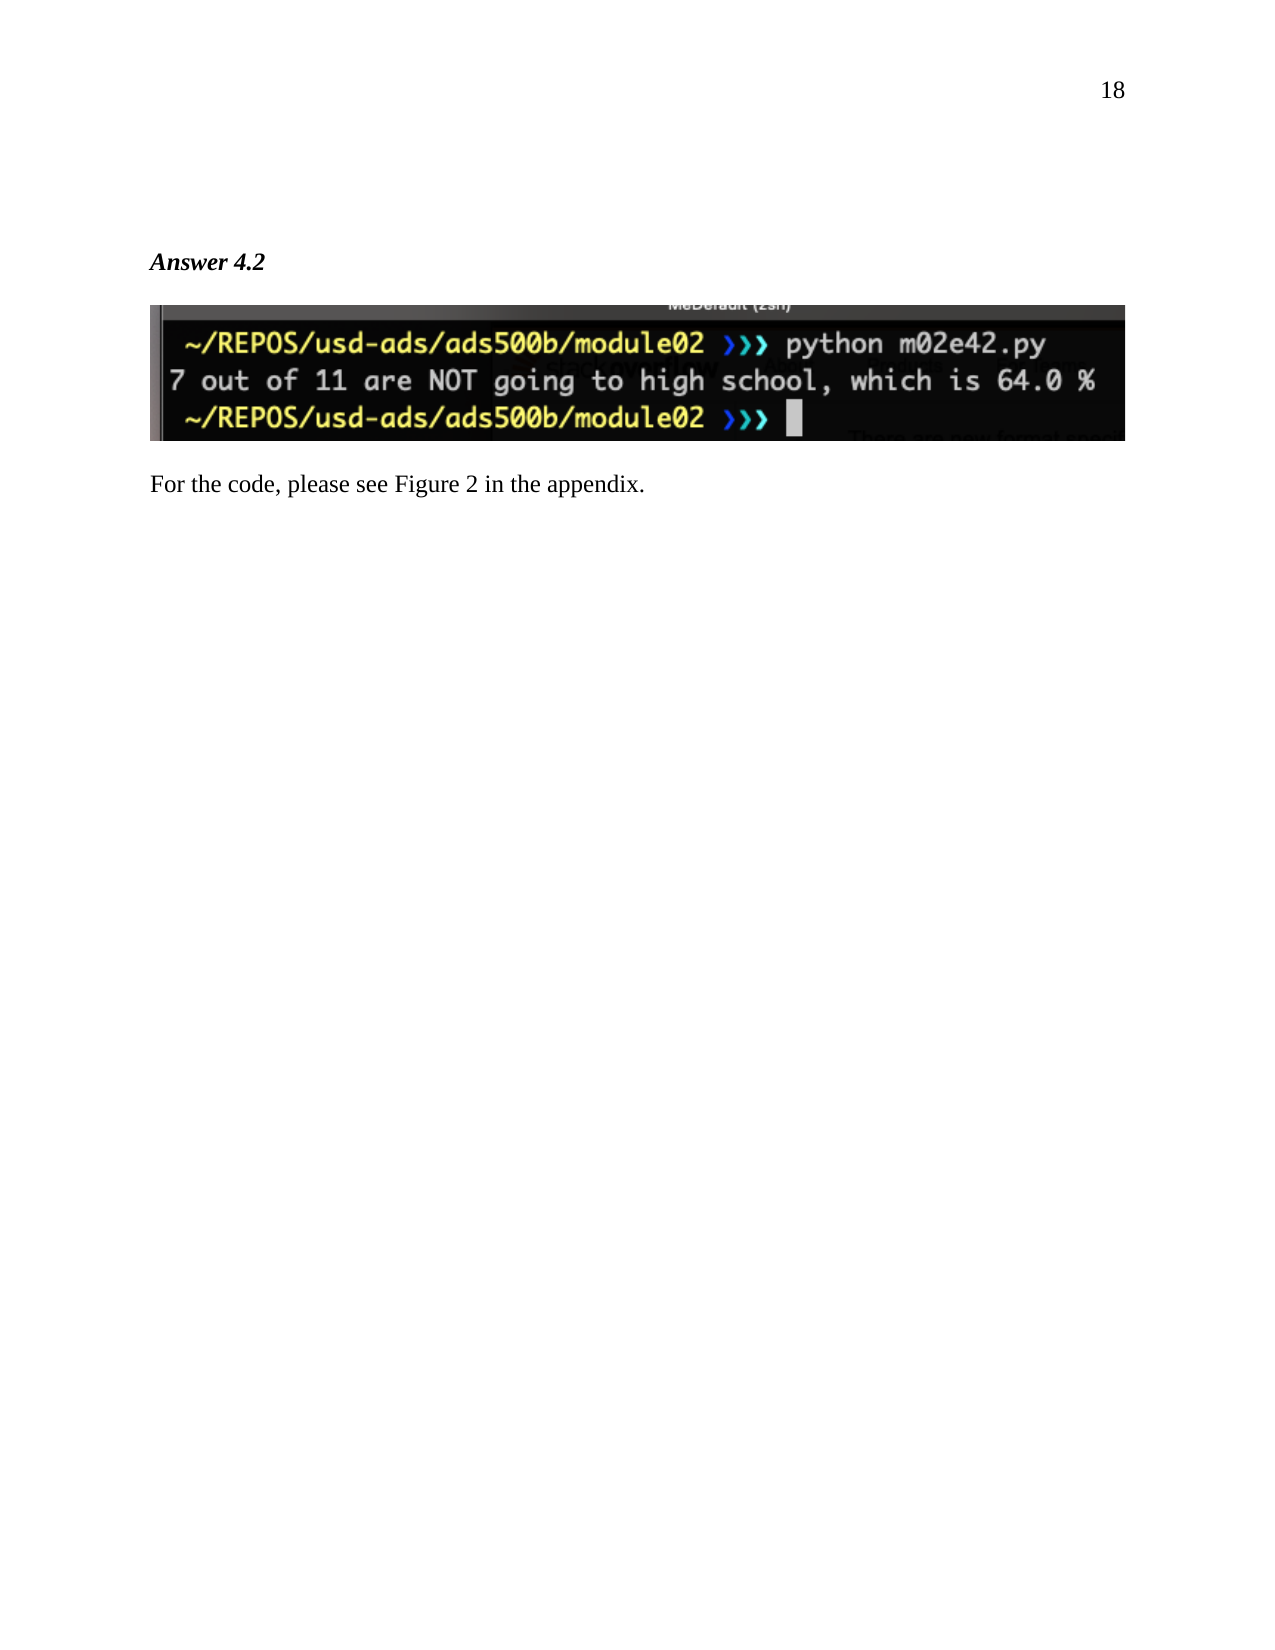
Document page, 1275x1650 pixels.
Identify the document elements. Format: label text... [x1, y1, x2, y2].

text For the code, please see Figure 2 in the appendix. [150, 469, 1125, 498]
subtitle Answer 4.2 [150, 247, 1125, 276]
picture [150, 305, 1125, 441]
